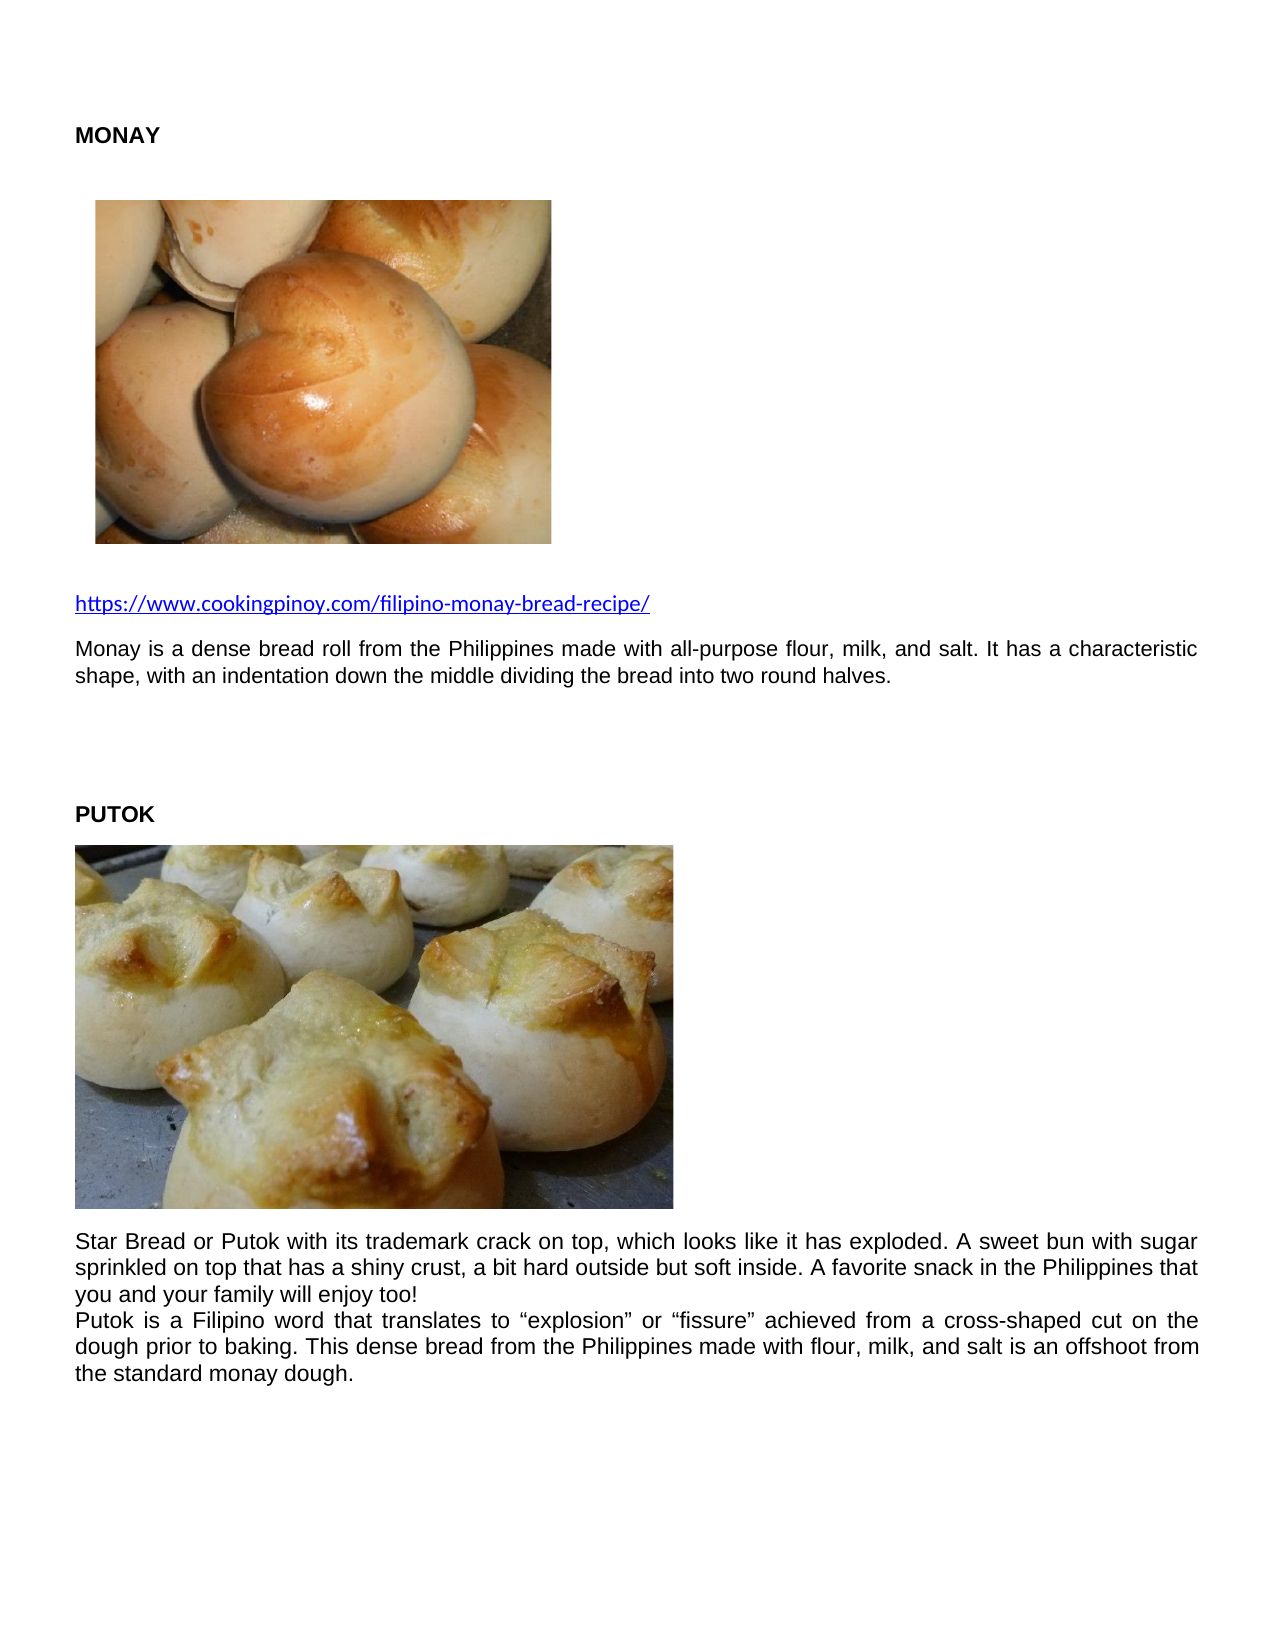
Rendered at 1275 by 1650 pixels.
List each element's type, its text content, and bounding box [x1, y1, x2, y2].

text PUTOK [75, 801, 1200, 827]
text Monay is a dense bread roll from the Philippines made with all-purpose flour, milk, and salt. It has a characteristic shape, with an indentation down the middle dividing the bread into two round halves. [75, 661, 1200, 688]
text Putok is a Filipino word that translates to “explosion” or “fissure” achieved from a cross-shaped cut on the dough prior to baking. This dense bread from the Philippines made with flour, milk, and salt is an offshoot from the standard monay dough. [75, 1307, 1200, 1386]
text MONAY [75, 122, 1200, 148]
picture [95, 200, 552, 544]
picture [75, 845, 674, 1209]
text Star Bread or Putok with its trademark crack on top, which looks like it has exploded. A sweet bun with sugar sprinkled on top that has a shiny crust, a bit hard outside but soft inside. A favorite snack in the Philippines that you and your family will enjoy too! [75, 1228, 1200, 1307]
text https://www.cookingpinoy.com/filipino-monay-bread-recipe/ [75, 589, 1200, 617]
